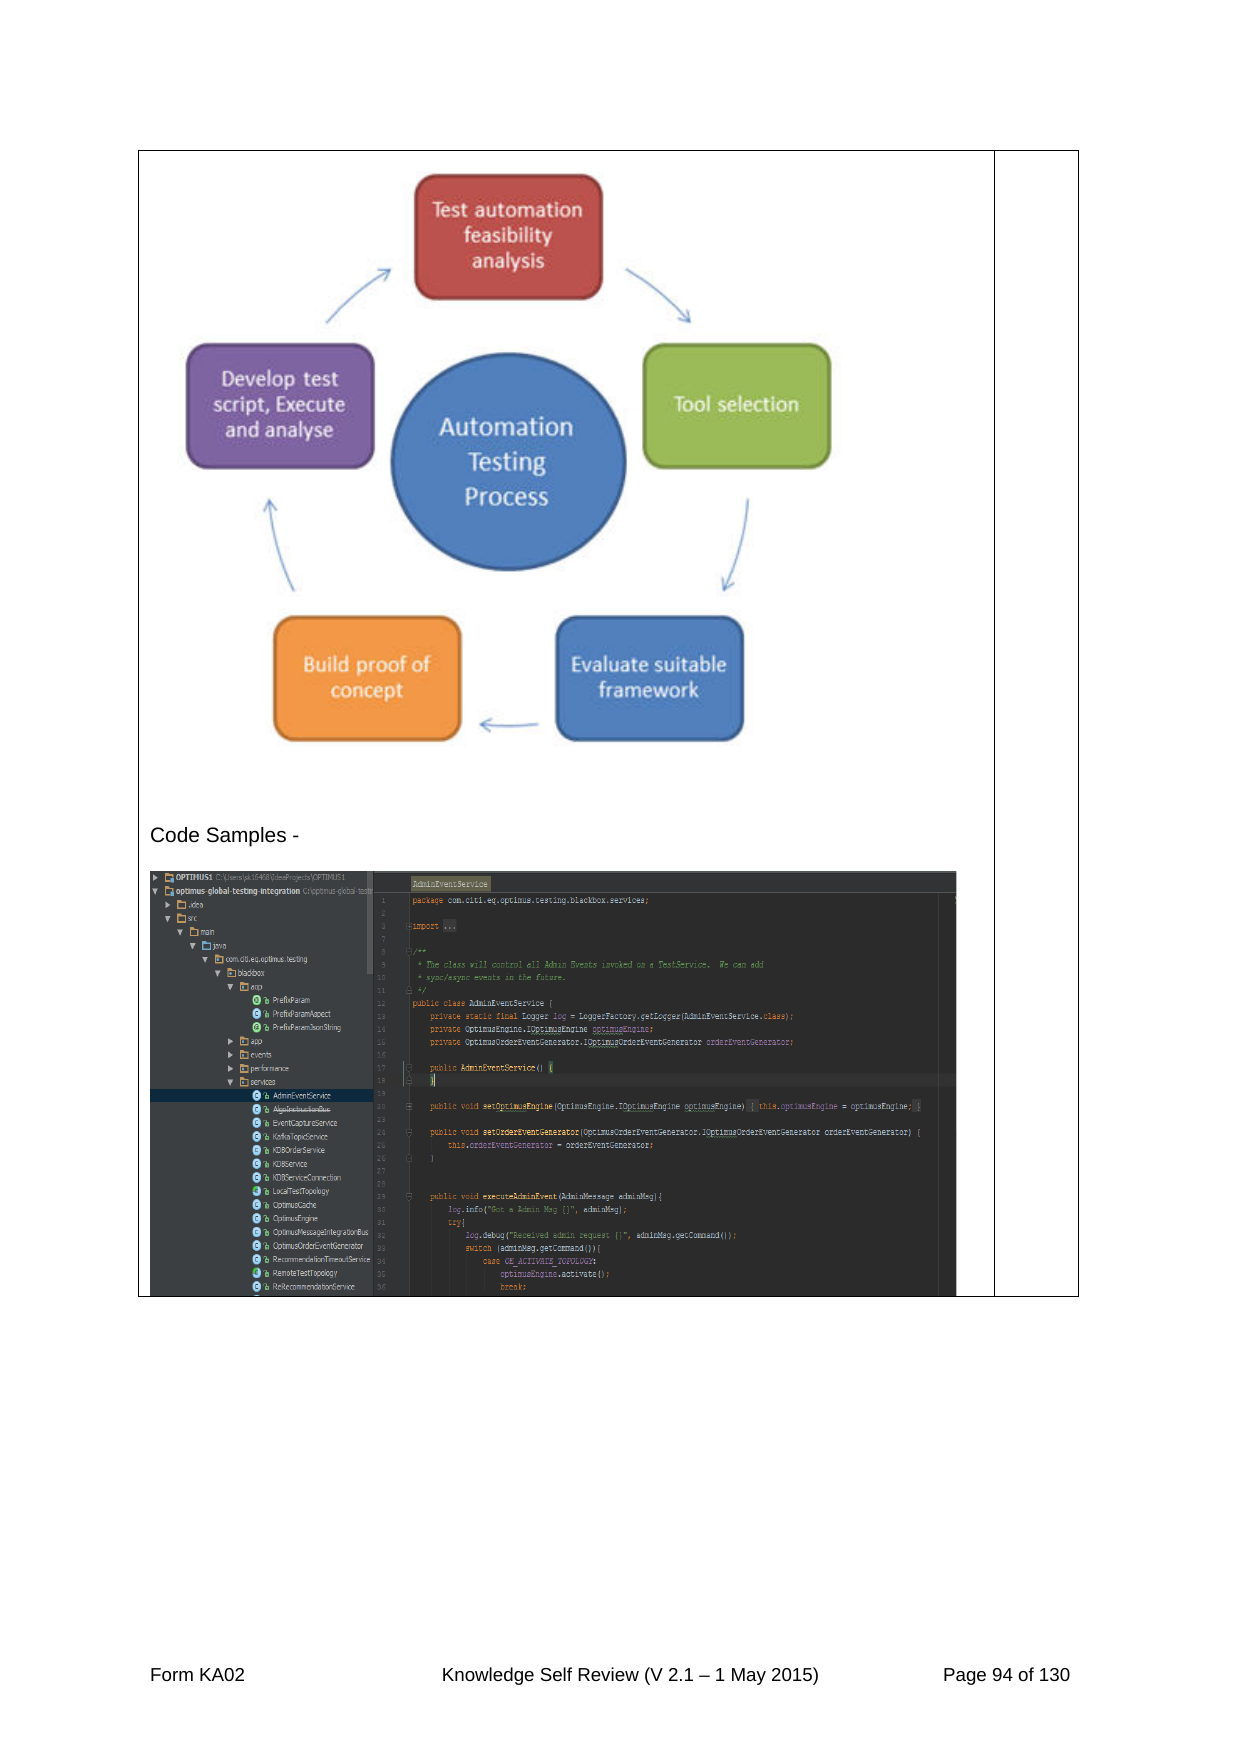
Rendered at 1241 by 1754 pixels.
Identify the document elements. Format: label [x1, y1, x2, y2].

table_cell [995, 151, 1078, 1296]
picture [150, 871, 957, 1296]
table_cell [139, 151, 994, 1296]
picture [150, 171, 860, 750]
